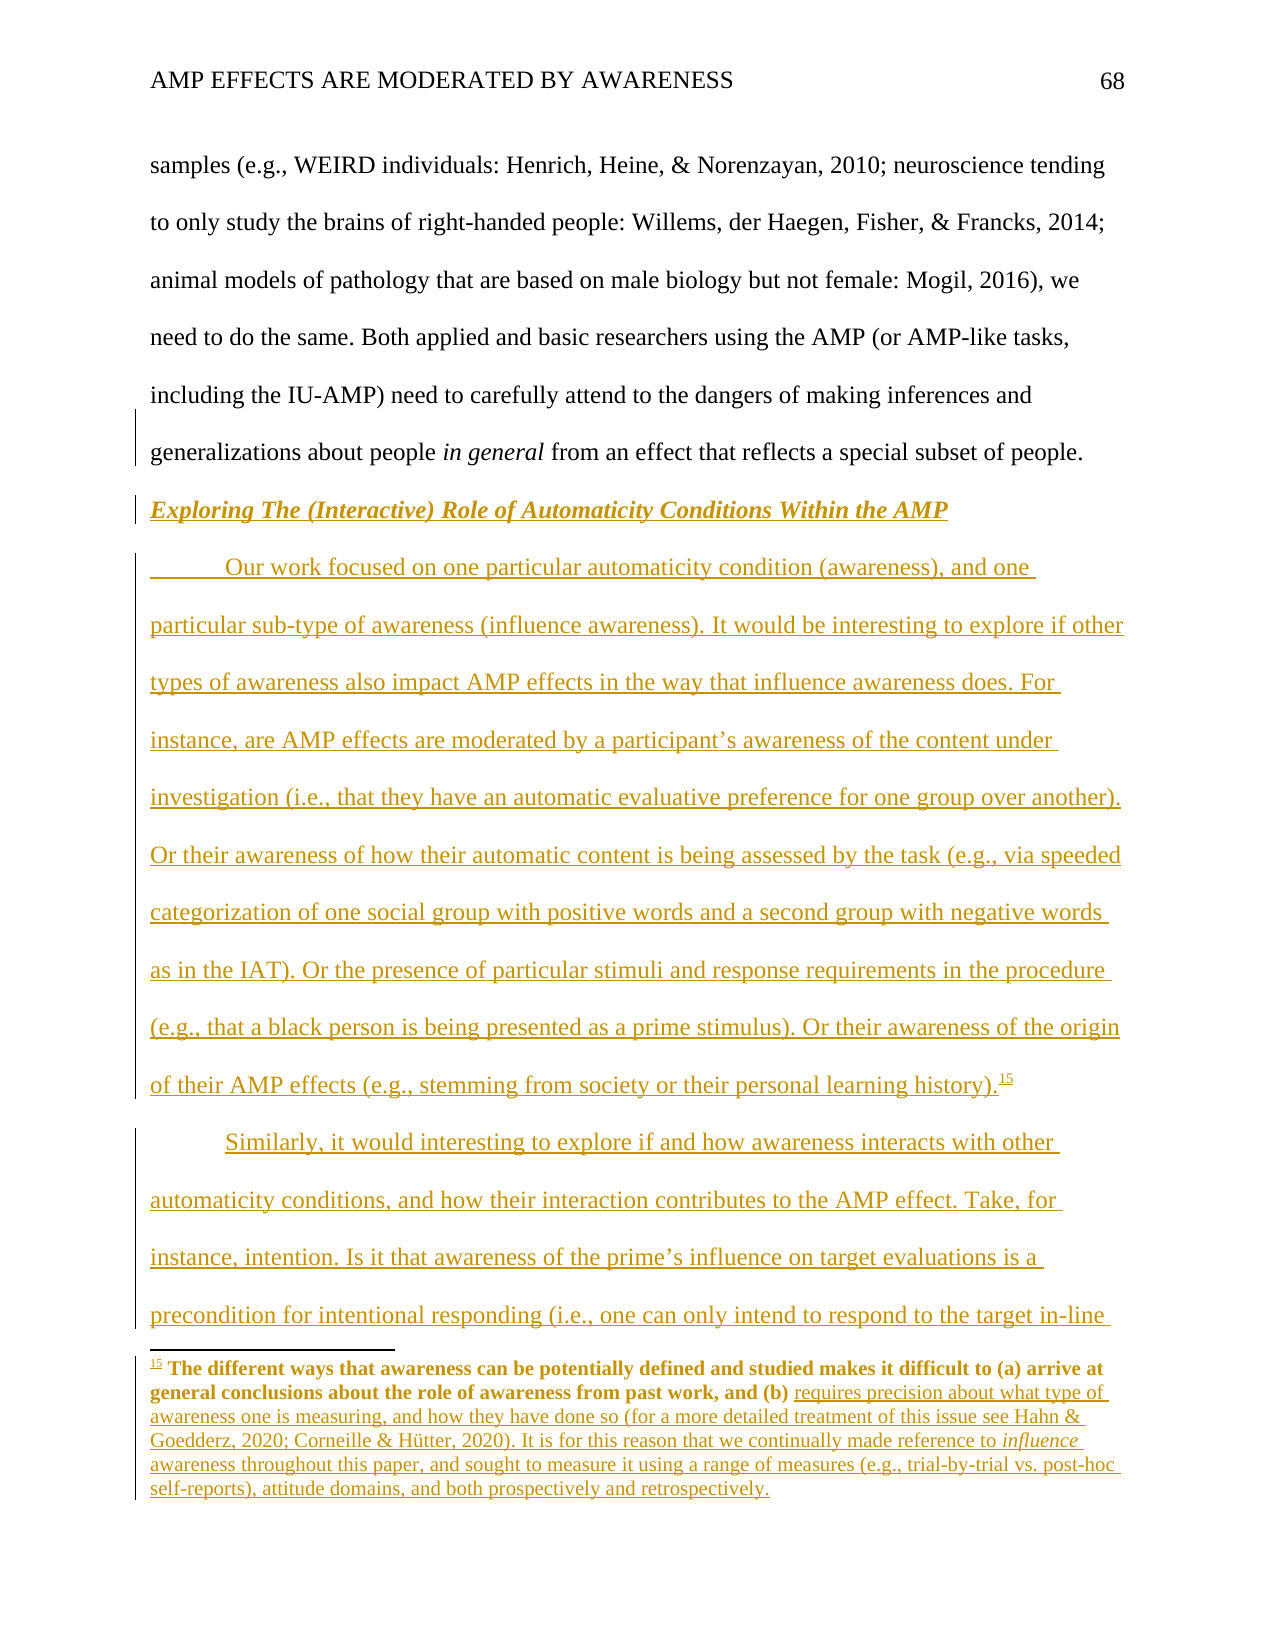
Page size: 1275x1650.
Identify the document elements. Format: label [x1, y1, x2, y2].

text [150, 150, 1125, 466]
